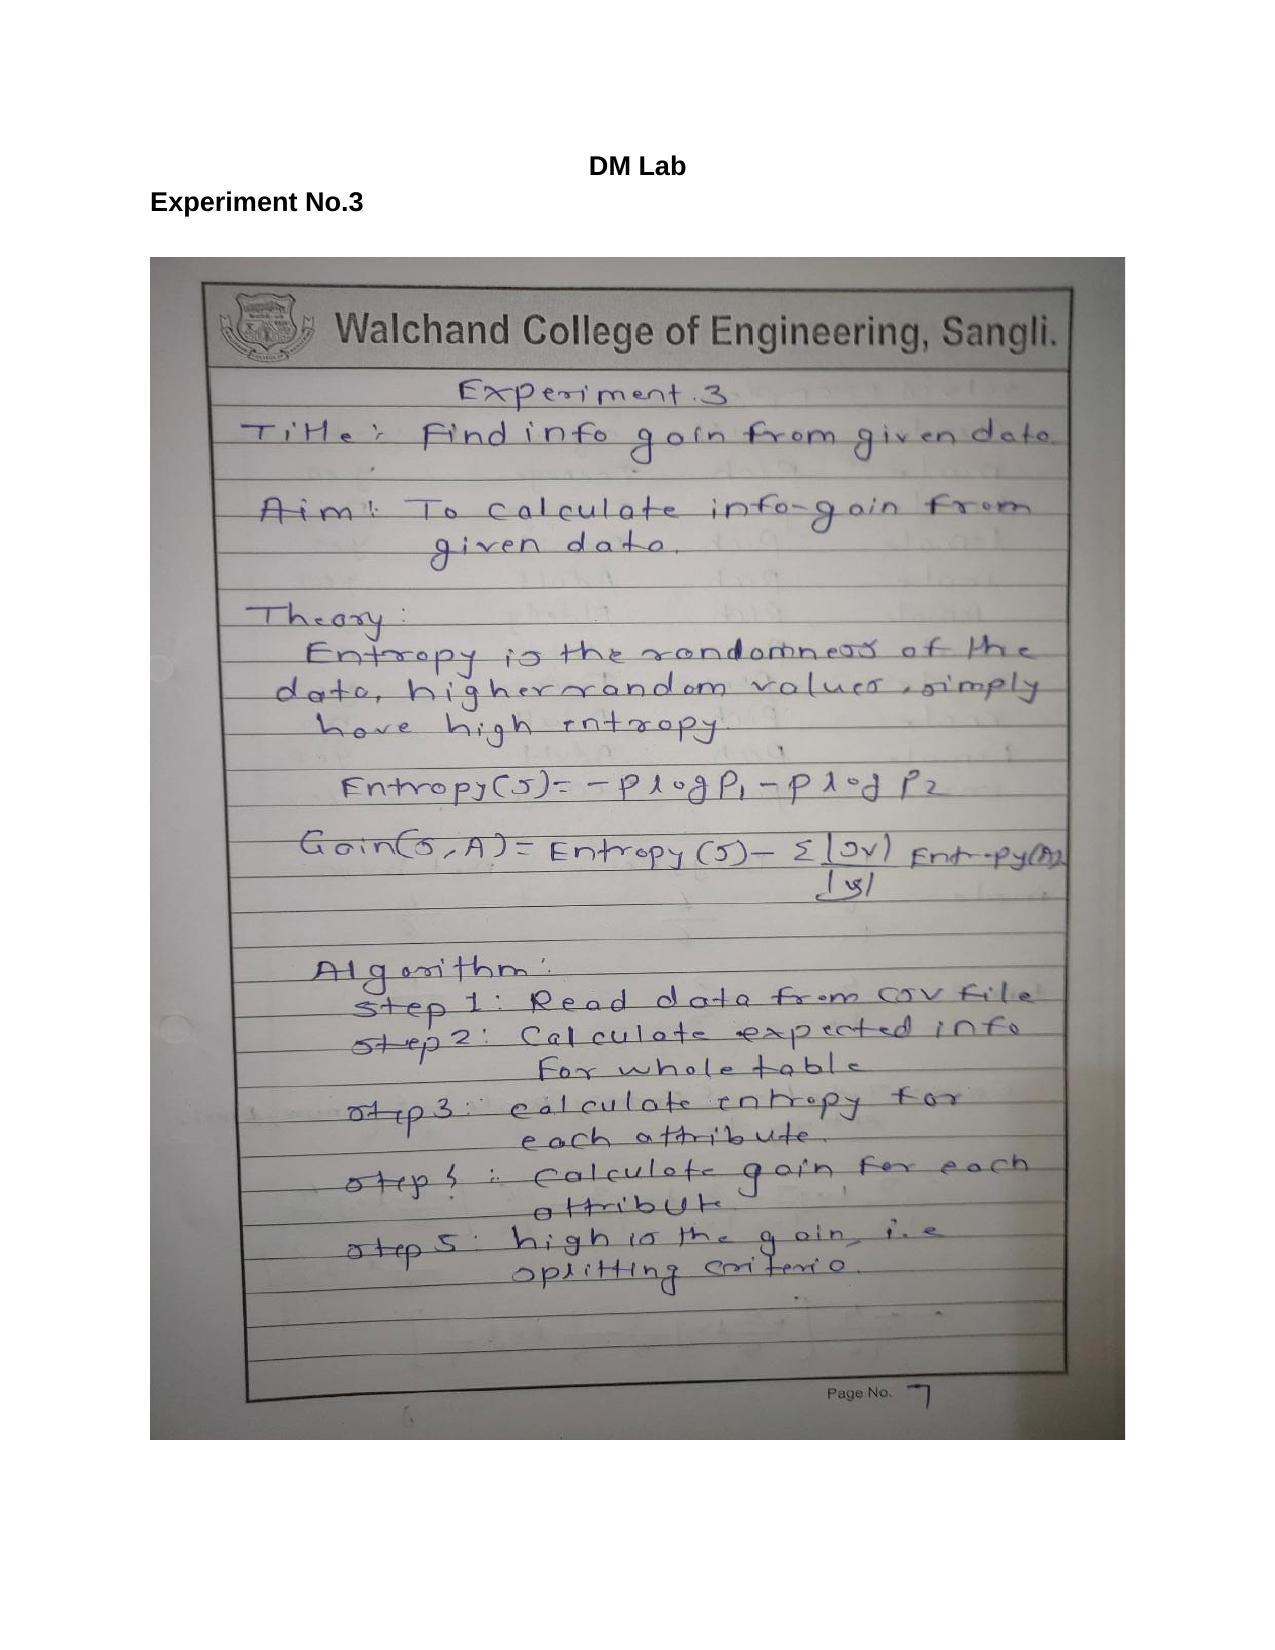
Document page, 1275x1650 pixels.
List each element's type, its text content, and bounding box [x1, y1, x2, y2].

text DM Lab [150, 150, 1125, 181]
picture [150, 257, 1125, 1440]
text Experiment No.3 [150, 186, 1125, 217]
